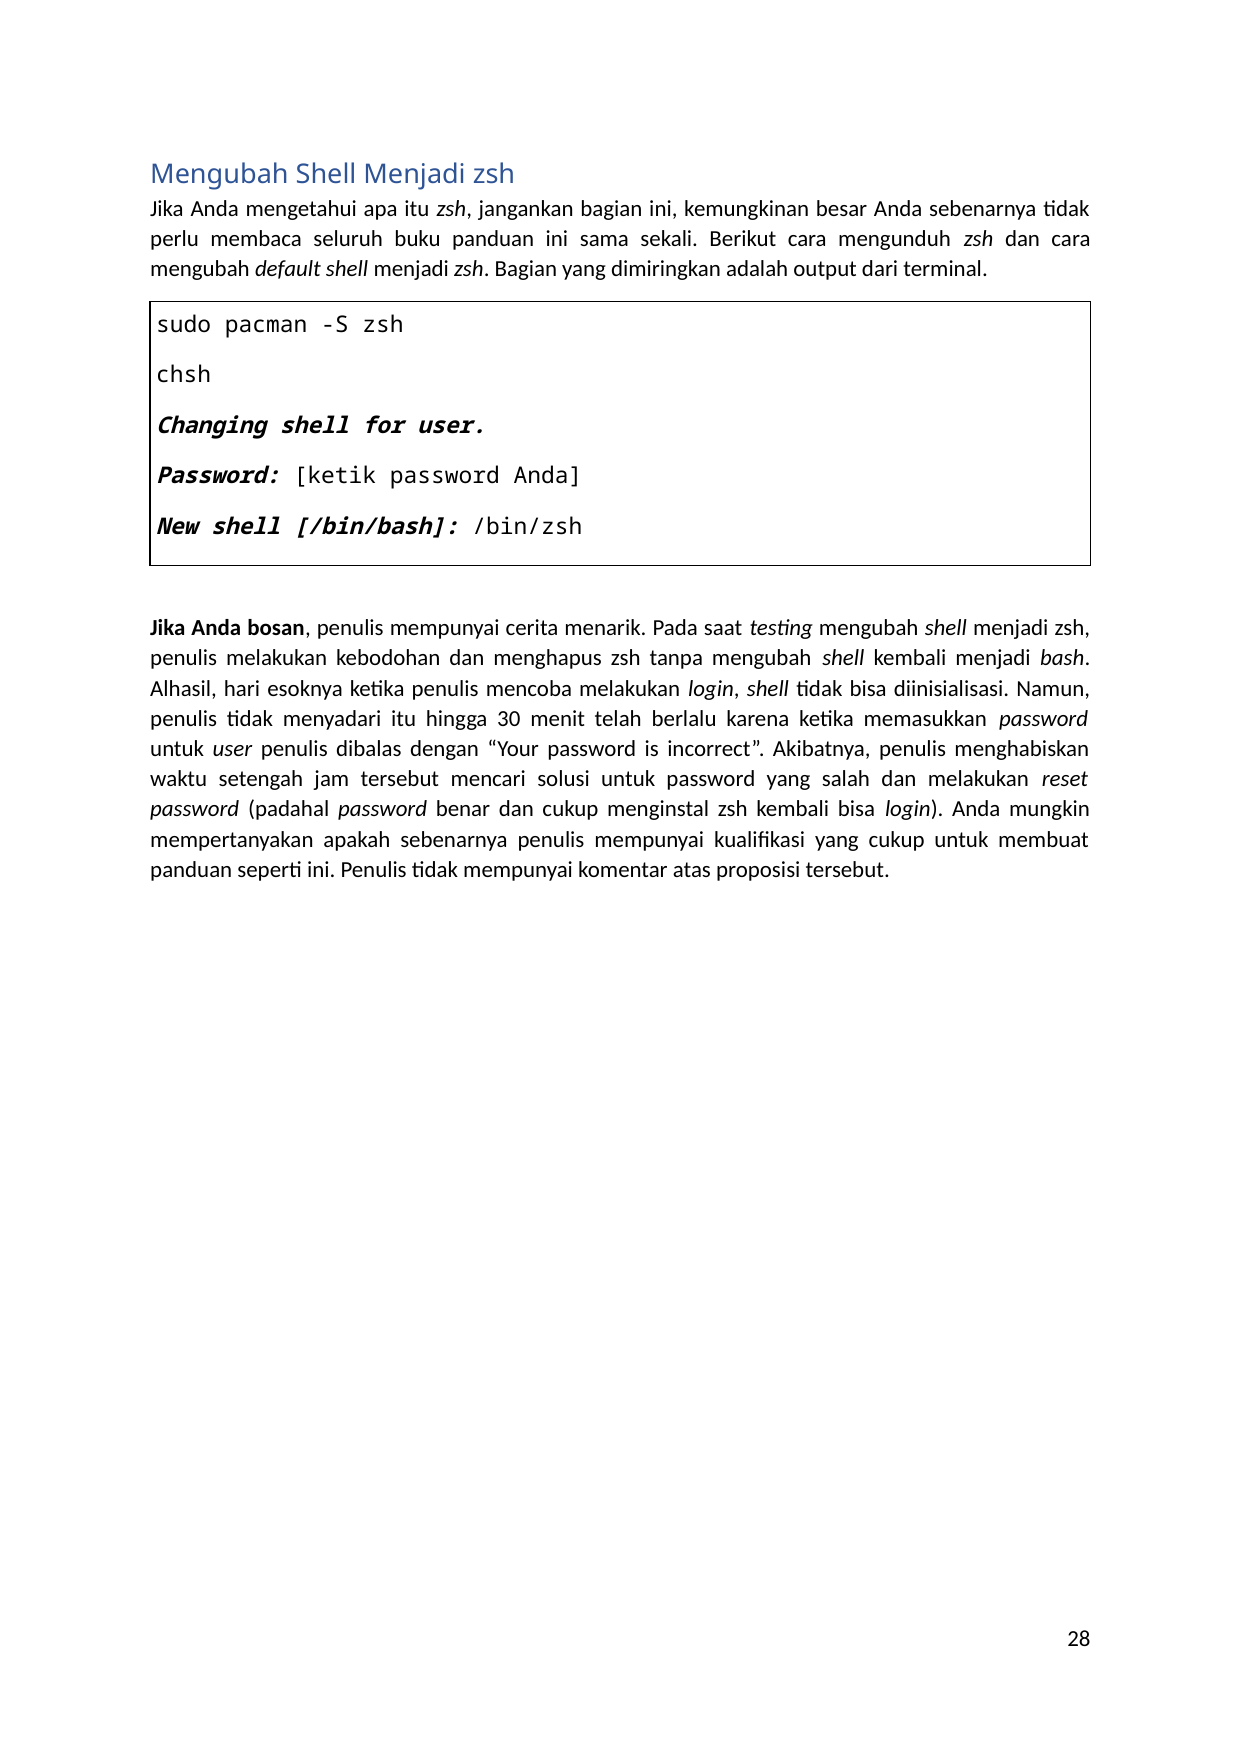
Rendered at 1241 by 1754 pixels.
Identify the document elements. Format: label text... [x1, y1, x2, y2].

subtitle Mengubah Shell Menjadi zsh [150, 154, 1090, 191]
text Jika Anda bosan, penulis mempunyai cerita menarik. Pada saat testing mengubah shell menjadi zsh, penulis melakukan kebodohan dan menghapus zsh tanpa mengubah shell kembali menjadi bash. Alhasil, hari esoknya ketika penulis mencoba melakukan login, shell tidak bisa diinisialisasi. Namun, penulis tidak menyadari itu hingga 30 menit telah berlalu karena ketika memasukkan password untuk user penulis dibalas dengan “Your password is incorrect”. Akibatnya, penulis menghabiskan waktu setengah jam tersebut mencari solusi untuk password yang salah dan melakukan reset password (padahal password benar dan cukup menginstal zsh kembali bisa login). Anda mungkin mempertanyakan apakah sebenarnya penulis mempunyai kualifikasi yang cukup untuk membuat panduan seperti ini. Penulis tidak mempunyai komentar atas proposisi tersebut. [150, 613, 1090, 883]
text Jika Anda mengetahui apa itu zsh, jangankan bagian ini, kemungkinan besar Anda sebenarnya tidak perlu membaca seluruh buku panduan ini sama sekali. Berikut cara mengunduh zsh dan cara mengubah default shell menjadi zsh. Bagian yang dimiringkan adalah output dari terminal. [150, 194, 1090, 282]
table_header sudo pacman -S zsh chsh Changing shell for user. Password: [ketik password Anda] New shell [/bin/bash]: /bin/zsh [151, 302, 1090, 565]
